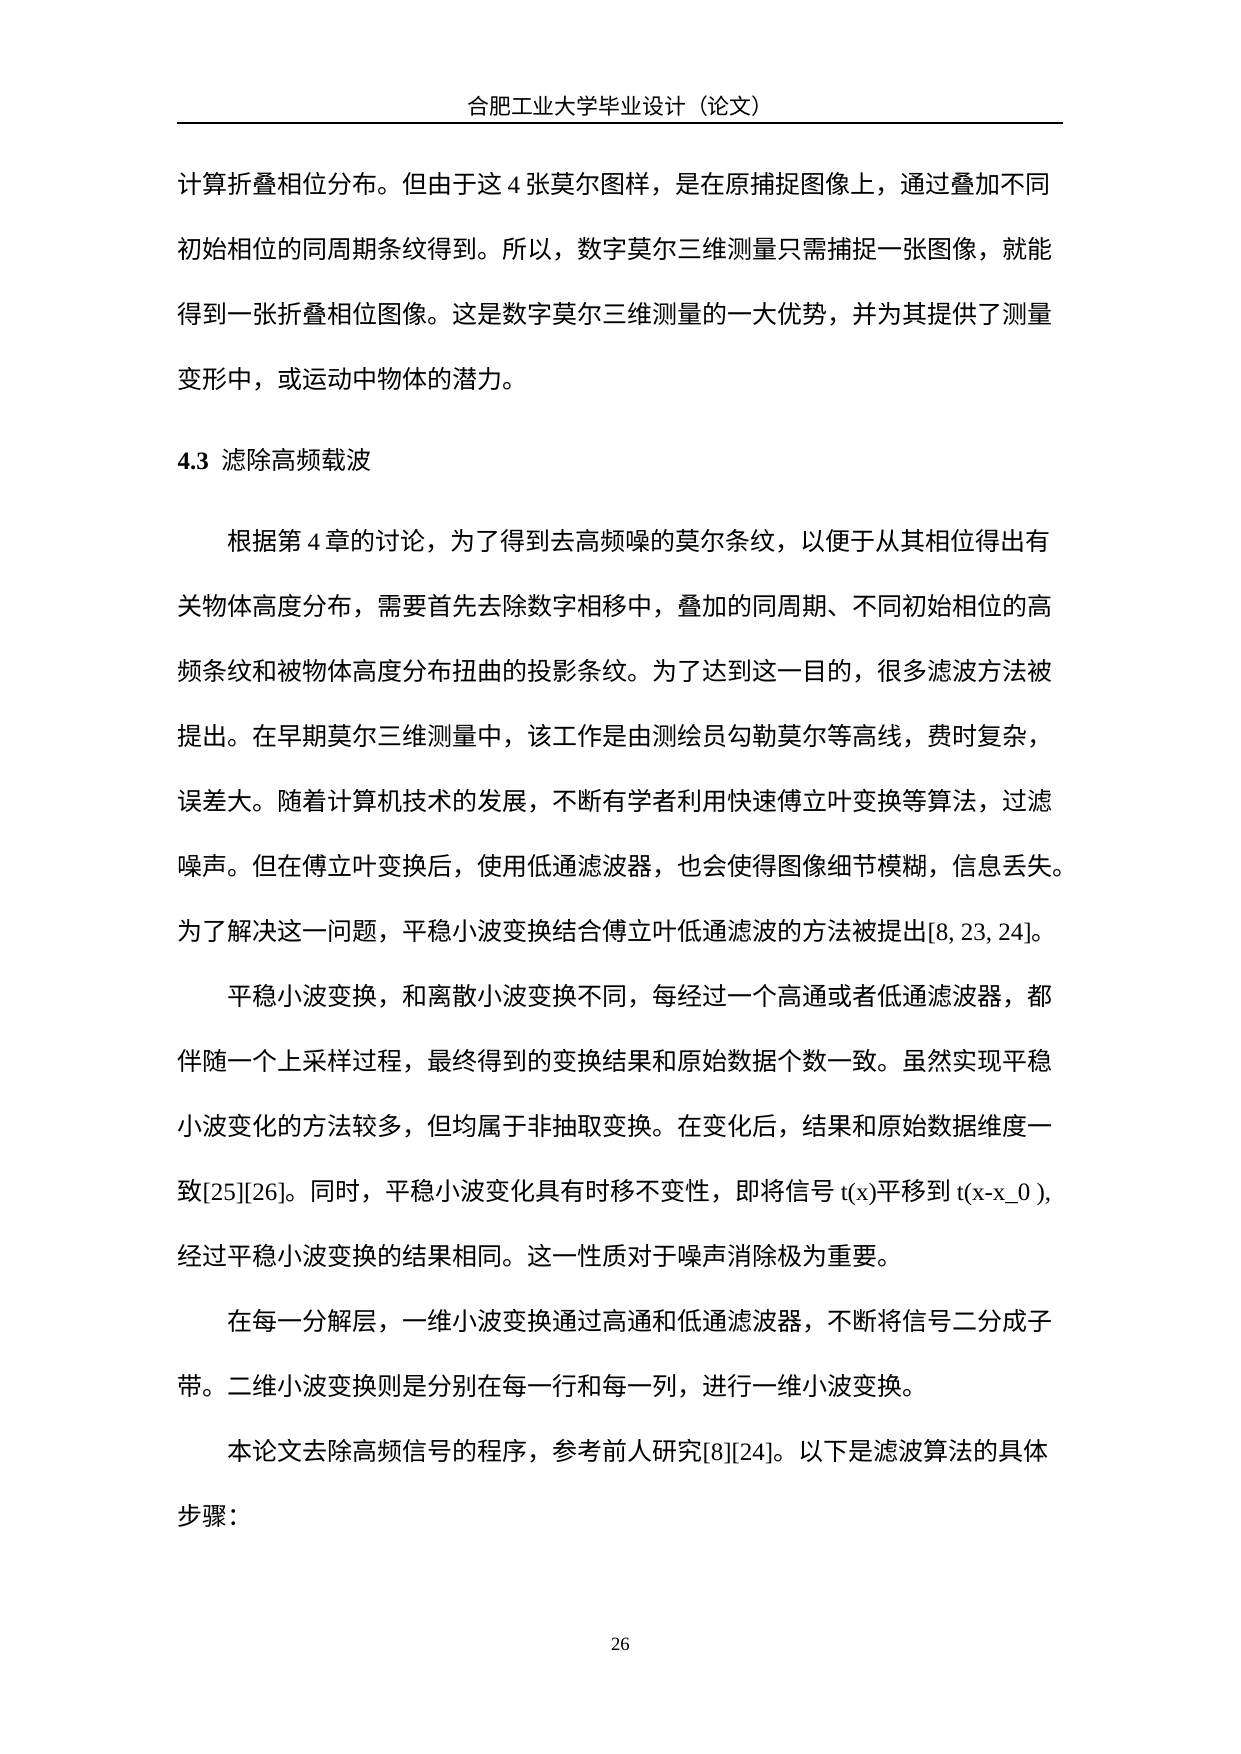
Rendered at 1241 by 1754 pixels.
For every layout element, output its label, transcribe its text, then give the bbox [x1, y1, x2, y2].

text 在每一分解层，一维小波变换通过高通和低通滤波器，不断将信号二分成子带。二维小波变换则是分别在每一行和每一列，进行一维小波变换。 [177, 1287, 1063, 1417]
text 平稳小波变换，和离散小波变换不同，每经过一个高通或者低通滤波器，都伴随一个上采样过程，最终得到的变换结果和原始数据个数一致。虽然实现平稳小波变化的方法较多，但均属于非抽取变换。在变化后，结果和原始数据维度一致[25][26]。同时，平稳小波变化具有时移不变性，即将信号t(x)平移到t(x-x_0 ),经过平稳小波变换的结果相同。这一性质对于噪声消除极为重要。 [177, 962, 1063, 1287]
text 滤除高频载波 [177, 426, 1063, 491]
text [177, 150, 1063, 410]
text 根据第4章的讨论，为了得到去高频噪的莫尔条纹，以便于从其相位得出有关物体高度分布，需要首先去除数字相移中，叠加的同周期、不同初始相位的高频条纹和被物体高度分布扭曲的投影条纹。为了达到这一目的，很多滤波方法被提出。在早期莫尔三维测量中，该工作是由测绘员勾勒莫尔等高线，费时复杂，误差大。随着计算机技术的发展，不断有学者利用快速傅立叶变换等算法，过滤噪声。但在傅立叶变换后，使用低通滤波器，也会使得图像细节模糊，信息丢失。为了解决这一问题，平稳小波变换结合傅立叶低通滤波的方法被提出[8, 23, 24]。 [177, 507, 1063, 962]
text 本论文去除高频信号的程序，参考前人研究[8][24]。以下是滤波算法的具体步骤： [177, 1417, 1063, 1547]
